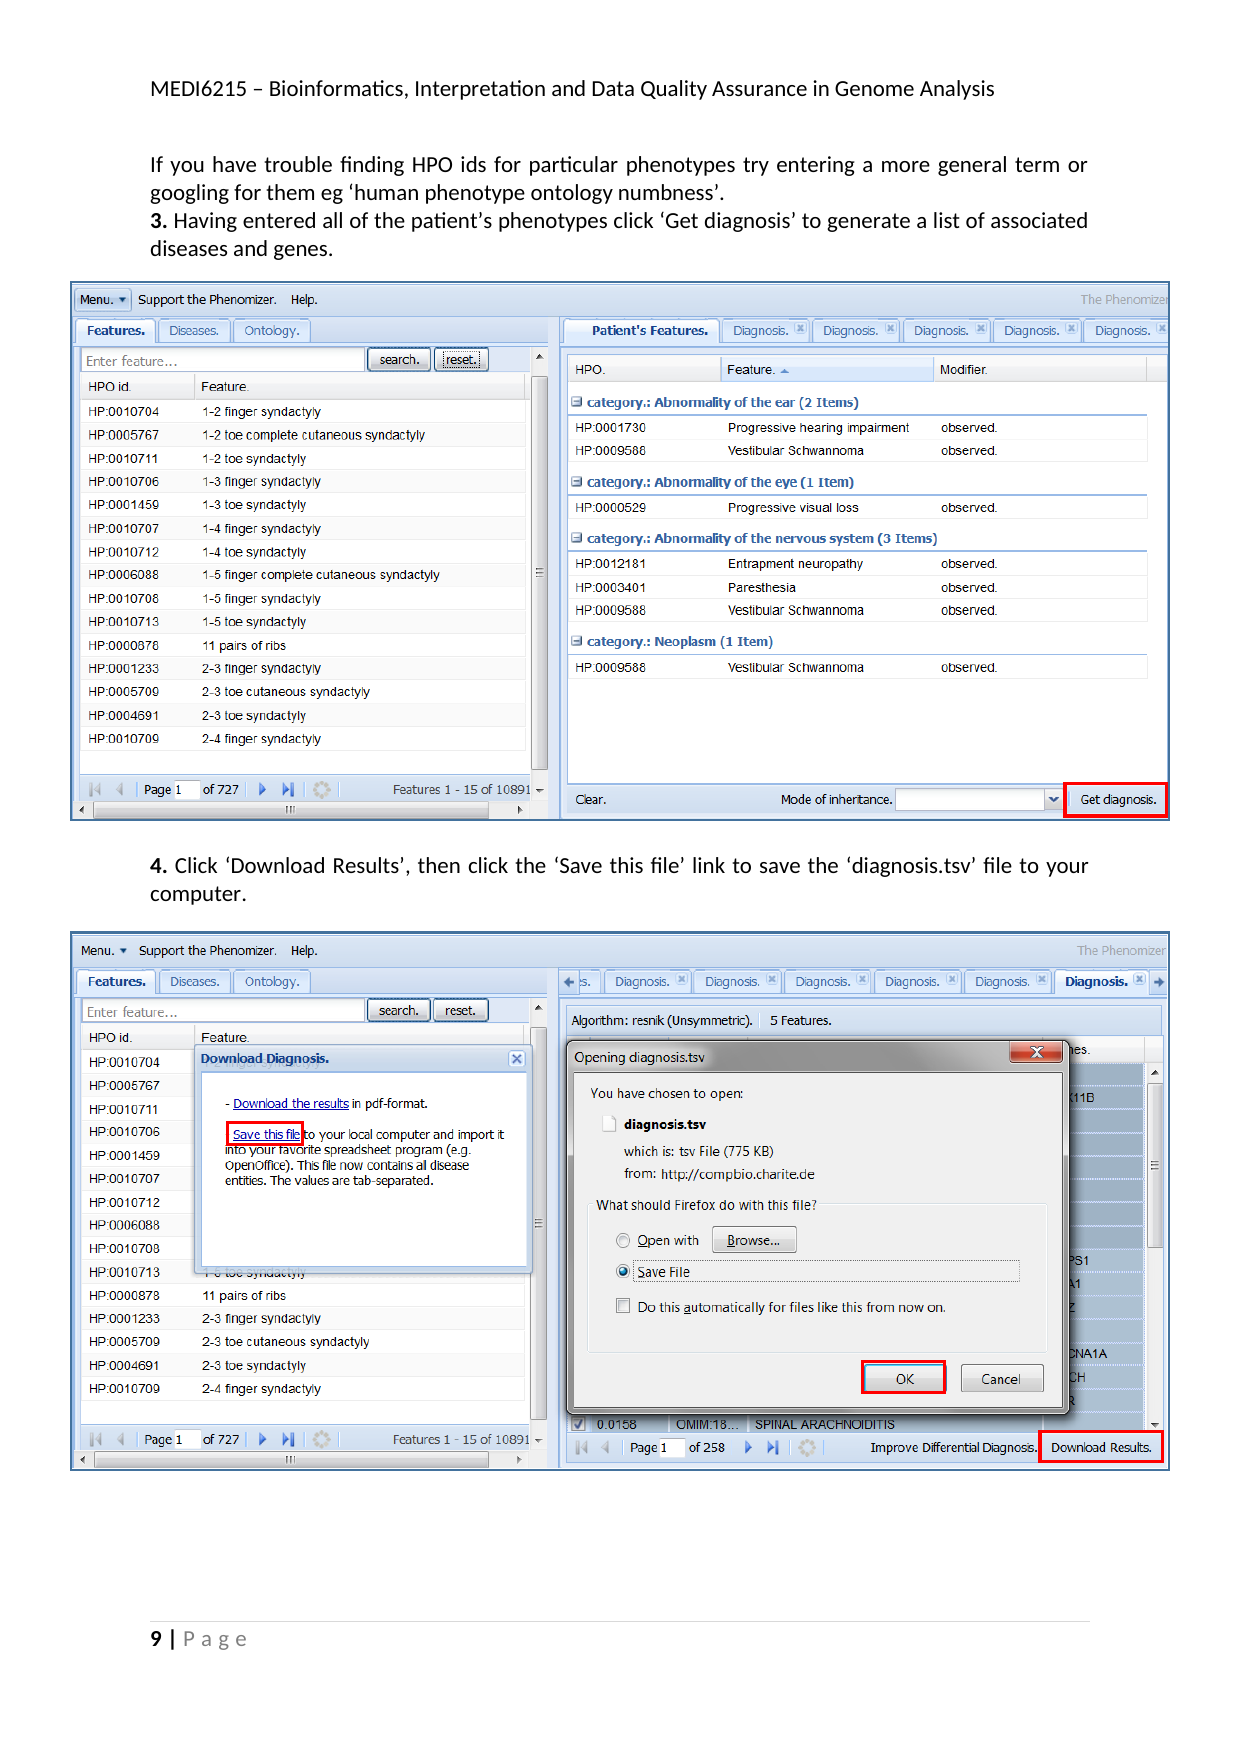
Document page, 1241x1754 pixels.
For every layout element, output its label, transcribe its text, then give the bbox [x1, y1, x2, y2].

picture [72, 283, 1168, 819]
picture [72, 934, 1168, 1468]
text 4. Click ‘Download Results’, then click the ‘Save this file’ link to save the ‘diagnosis.tsv’ file to your computer. [150, 851, 1090, 907]
text If you have trouble finding HPO ids for particular phenotypes try entering a more general term or googling for them eg ‘human phenotype ontology numbness’. [150, 150, 1090, 206]
picture [1067, 785, 1165, 814]
text 3. Having entered all of the patient’s phenotypes click ‘Get diagnosis’ to generate a list of associated diseases and genes. [150, 206, 1090, 262]
